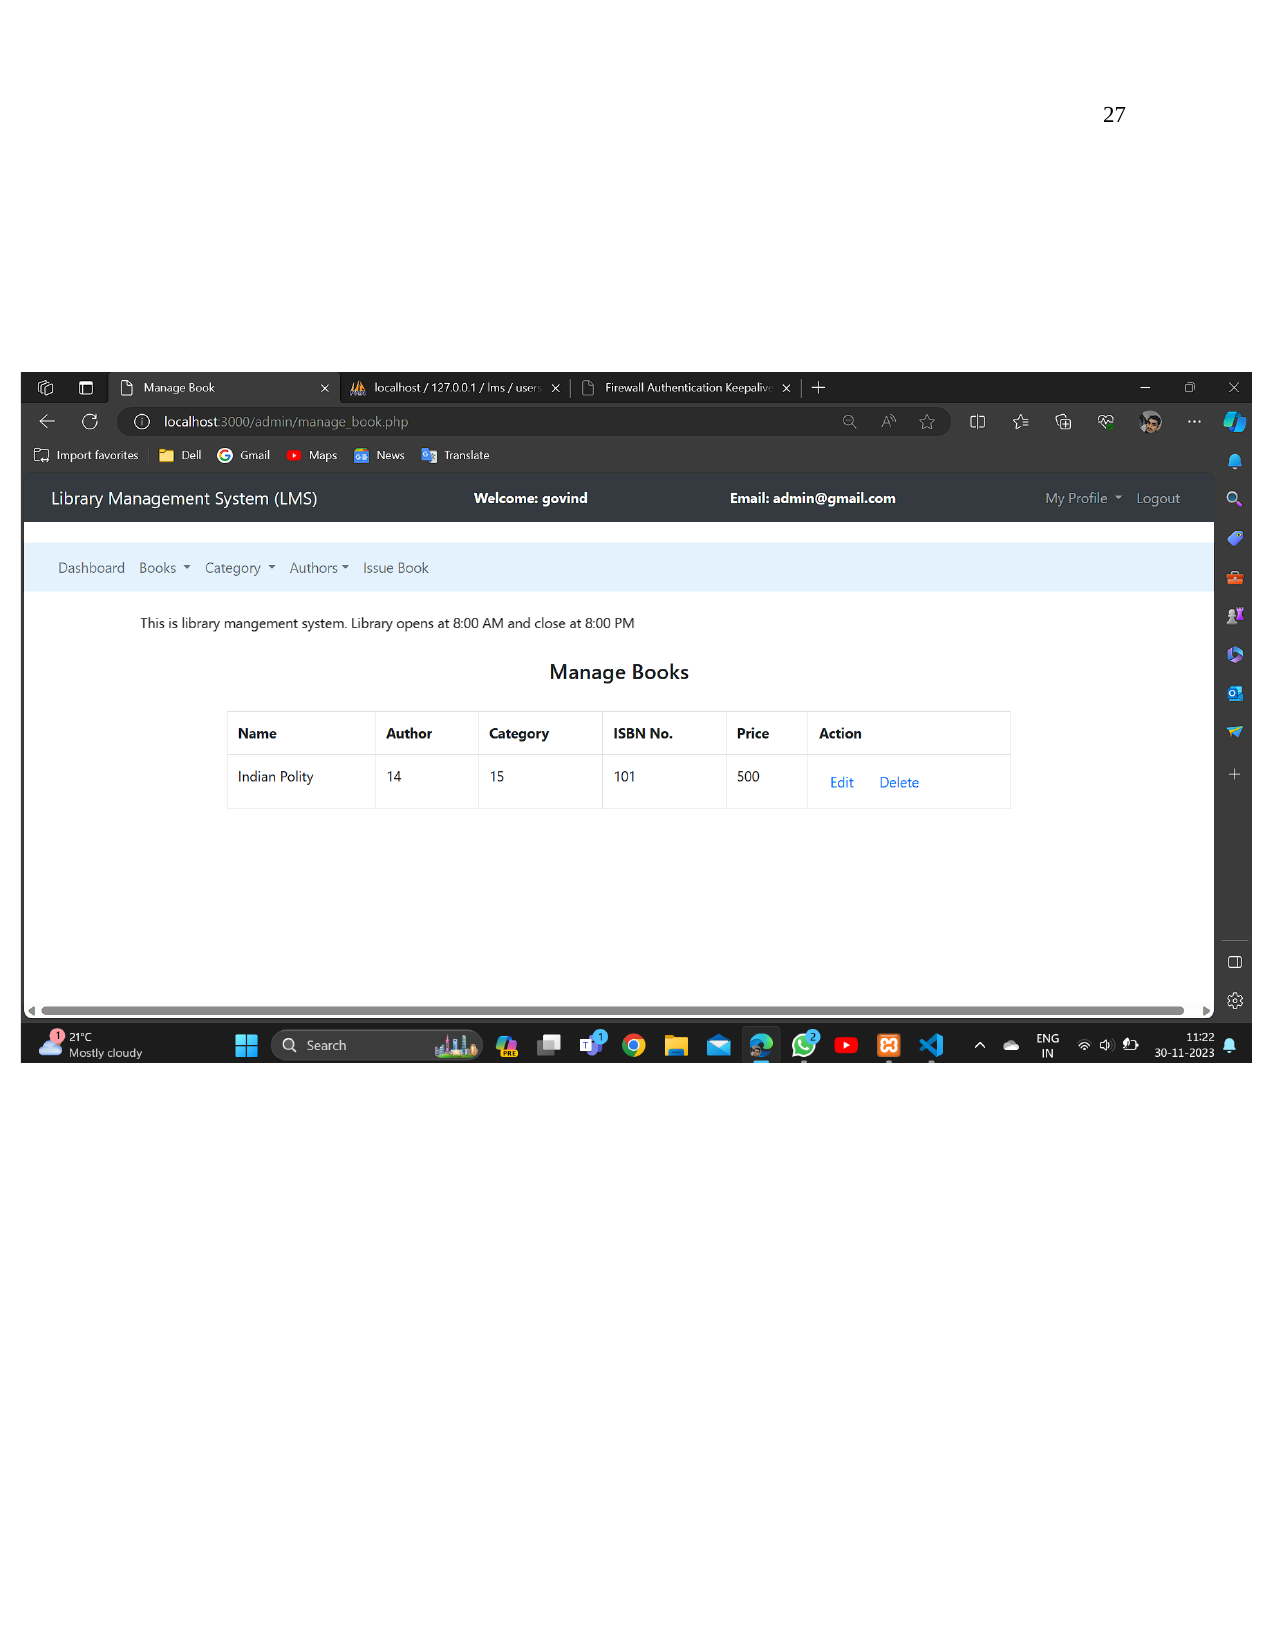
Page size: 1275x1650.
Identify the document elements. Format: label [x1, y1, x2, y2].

picture [20, 372, 1252, 1064]
